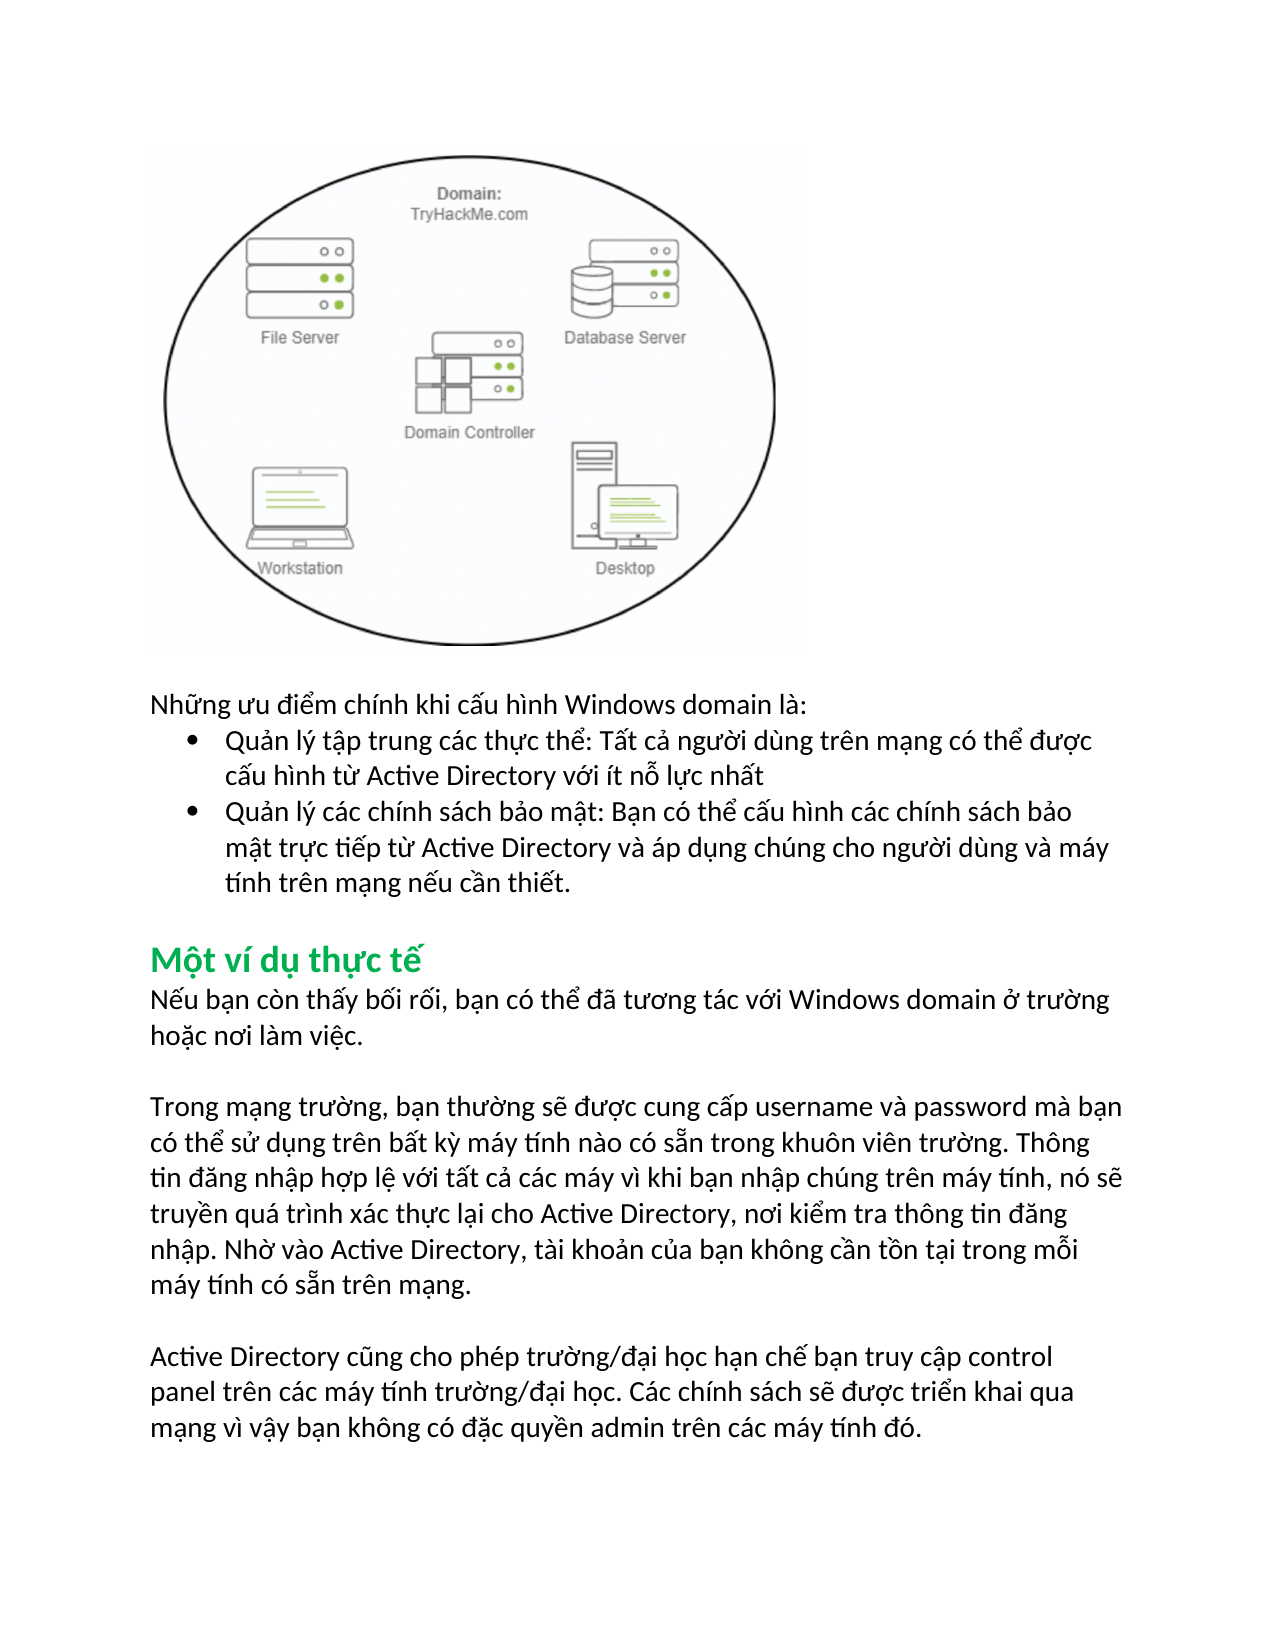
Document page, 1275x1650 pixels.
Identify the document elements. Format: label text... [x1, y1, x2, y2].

list Quản lý tập trung các thực thể: Tất cả người dùng trên mạng có thể được cấu hình từ Active Directory với ít nỗ lực nhất [187, 722, 1125, 793]
text Nếu bạn còn thấy bối rối, bạn có thể đã tương tác với Windows domain ở trường hoặc nơi làm việc. [150, 981, 1125, 1053]
text Trong mạng trường, bạn thường sẽ được cung cấp username và password mà bạn có thể sử dụng trên bất kỳ máy tính nào có sẵn trong khuôn viên trường. Thông tin đăng nhập hợp lệ với tất cả các máy vì khi bạn nhập chúng trên máy tính, nó sẽ truyền quá trình xác thực lại cho Active Directory, nơi kiểm tra thông tin đăng nhập. Nhờ vào Active Directory, tài khoản của bạn không cần tồn tại trong mỗi máy tính có sẵn trên mạng. [150, 1088, 1125, 1302]
text Một ví dụ thực tế [150, 936, 1125, 981]
text Active Directory cũng cho phép trường/đại học hạn chế bạn truy cập control panel trên các máy tính trường/đại học. Các chính sách sẽ được triển khai qua mạng vì vậy bạn không có đặc quyền admin trên các máy tính đó. [150, 1338, 1125, 1444]
text Những ưu điểm chính khi cấu hình Windows domain là: [150, 686, 1125, 722]
picture [150, 150, 807, 651]
list Quản lý các chính sách bảo mật: Bạn có thể cấu hình các chính sách bảo mật trực tiếp từ Active Directory và áp dụng chúng cho người dùng và máy tính trên mạng nếu cần thiết. [187, 793, 1125, 900]
